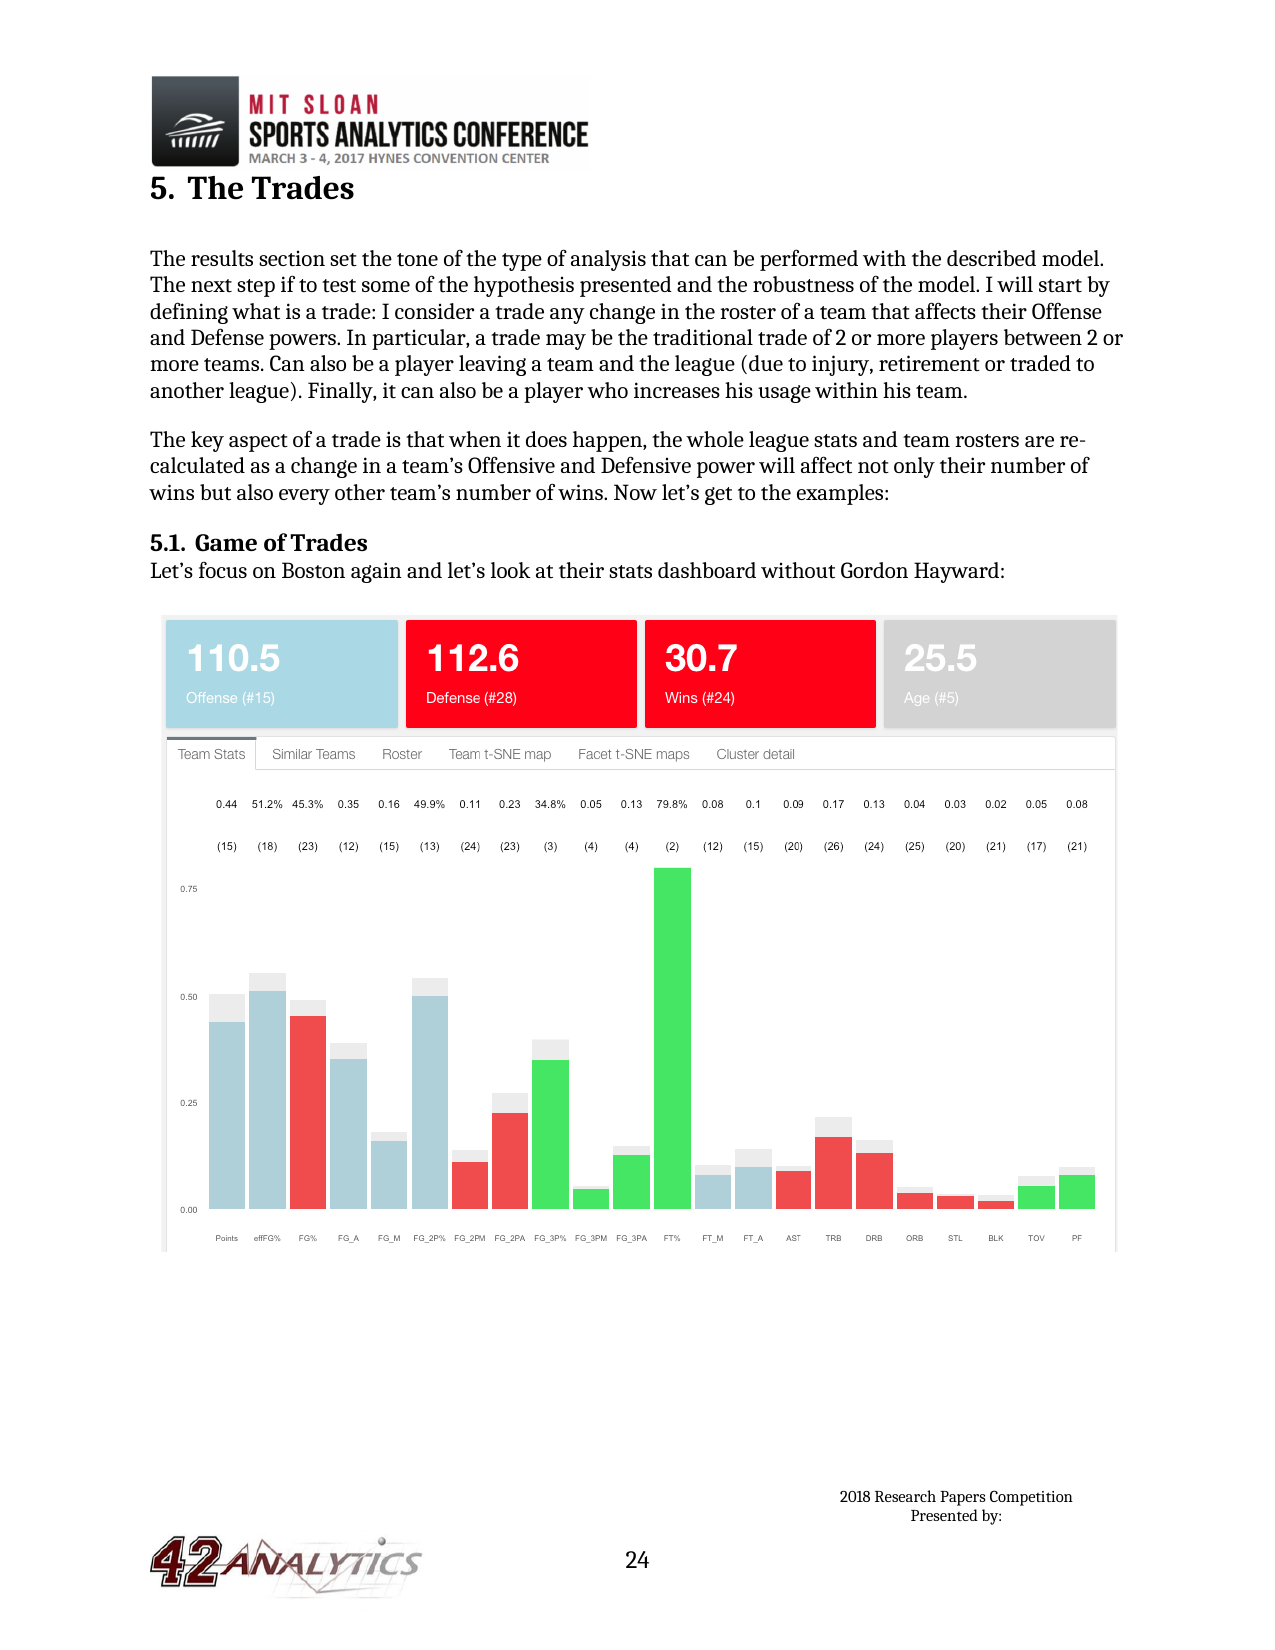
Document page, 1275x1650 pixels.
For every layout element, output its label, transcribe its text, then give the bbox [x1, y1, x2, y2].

picture [150, 75, 591, 170]
text Let’s focus on Boston again and let’s look at their stats dashboard without Gordon Hayward: [150, 558, 1125, 584]
picture [161, 615, 1118, 1252]
list Game of Trades [150, 529, 1125, 558]
text The results section set the tone of the type of analysis that can be performed with the described model. The next step if to test some of the hypothesis presented and the robustness of the model. I will start by defining what is a trade: I consider a trade any change in the roster of a team that affects their Offense and Defense powers. In particular, a trade may be the traditional trade of 2 or more players between 2 or more teams. Can also be a player leaving a team and the league (due to injury, retirement or traded to another league). Finally, it can also be a player who increases his usage within his team. [150, 246, 1125, 404]
picture [131, 1517, 433, 1612]
list The Trades [150, 169, 1125, 207]
text The key aspect of a trade is that when it does happen, the whole league stats and team rosters are re-calculated as a change in a team’s Offensive and Defensive power will affect not only their number of wins but also every other team’s number of wins. Now let’s get to the examples: [150, 427, 1125, 506]
